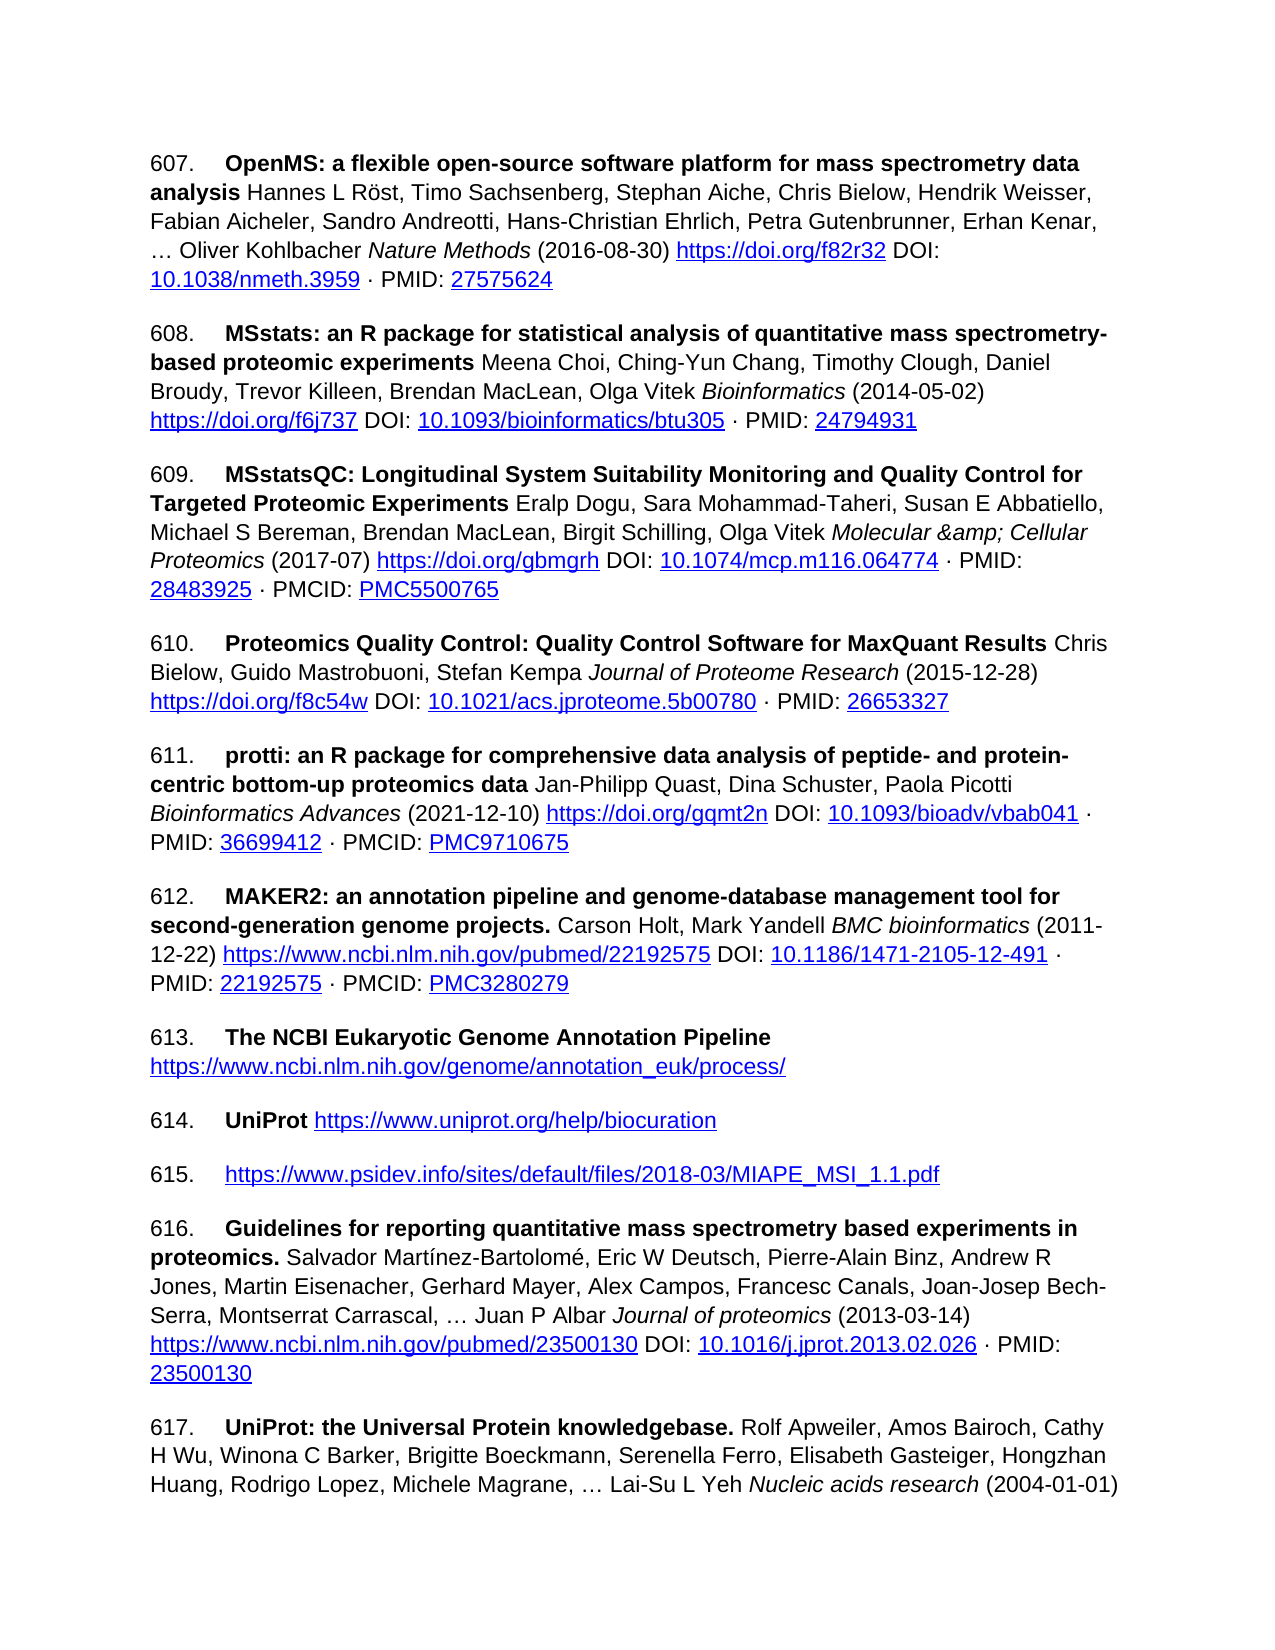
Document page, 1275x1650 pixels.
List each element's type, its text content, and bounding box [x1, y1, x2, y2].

text 613. The NCBI Eukaryotic Genome Annotation Pipeline https://www.ncbi.nlm.nih.gov/genome/annotation_euk/process/ [150, 1024, 1125, 1079]
text 612. MAKER2: an annotation pipeline and genome-database management tool for second-generation genome projects. Carson Holt, Mark Yandell BMC bioinformatics (2011-12-22) https://www.ncbi.nlm.nih.gov/pubmed/22192575 DOI: 10.1186/1471-2105-12-491 · PMID: 22192575 · PMCID: PMC3280279 [150, 883, 1125, 996]
text 611. protti: an R package for comprehensive data analysis of peptide- and protein-centric bottom-up proteomics data Jan-Philipp Quast, Dina Schuster, Paola Picotti Bioinformatics Advances (2021-12-10) https://doi.org/gqmt2n DOI: 10.1093/bioadv/vbab041 · PMID: 36699412 · PMCID: PMC9710675 [150, 742, 1125, 856]
text 609. MSstatsQC: Longitudinal System Suitability Monitoring and Quality Control for Targeted Proteomic Experiments Eralp Dogu, Sara Mohammad-Taheri, Susan E Abbatiello, Michael S Bereman, Brendan MacLean, Birgit Schilling, Olga Vitek Molecular &amp; Cellular Proteomics (2017-07) https://doi.org/gbmgrh DOI: 10.1074/mcp.m116.064774 · PMID: 28483925 · PMCID: PMC5500765 [150, 461, 1125, 603]
text 608. MSstats: an R package for statistical analysis of quantitative mass spectrometry-based proteomic experiments Meena Choi, Ching-Yun Chang, Timothy Clough, Daniel Broudy, Trevor Killeen, Brendan MacLean, Olga Vitek Bioinformatics (2014-05-02) https://doi.org/f6j737 DOI: 10.1093/bioinformatics/btu305 · PMID: 24794931 [150, 320, 1125, 433]
text 614. UniProt https://www.uniprot.org/help/biocuration [150, 1107, 1125, 1133]
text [150, 1413, 1125, 1498]
text 615. https://www.psidev.info/sites/default/files/2018-03/MIAPE_MSI_1.1.pdf [150, 1161, 1125, 1187]
text 607. OpenMS: a flexible open-source software platform for mass spectrometry data analysis Hannes L Röst, Timo Sachsenberg, Stephan Aiche, Chris Bielow, Hendrik Weisser, Fabian Aicheler, Sandro Andreotti, Hans-Christian Ehrlich, Petra Gutenbrunner, Erhan Kenar, … Oliver Kohlbacher Nature Methods (2016-08-30) https://doi.org/f82r32 DOI: 10.1038/nmeth.3959 · PMID: 27575624 [150, 150, 1125, 292]
text 616. Guidelines for reporting quantitative mass spectrometry based experiments in proteomics. Salvador Martínez-Bartolomé, Eric W Deutsch, Pierre-Alain Binz, Andrew R Jones, Martin Eisenacher, Gerhard Mayer, Alex Campos, Francesc Canals, Joan-Josep Bech-Serra, Montserrat Carrascal, … Juan P Albar Journal of proteomics (2013-03-14) https://www.ncbi.nlm.nih.gov/pubmed/23500130 DOI: 10.1016/j.jprot.2013.02.026 · PMID: 23500130 [150, 1215, 1125, 1386]
text 610. Proteomics Quality Control: Quality Control Software for MaxQuant Results Chris Bielow, Guido Mastrobuoni, Stefan Kempa Journal of Proteome Research (2015-12-28) https://doi.org/f8c54w DOI: 10.1021/acs.jproteome.5b00780 · PMID: 26653327 [150, 630, 1125, 715]
